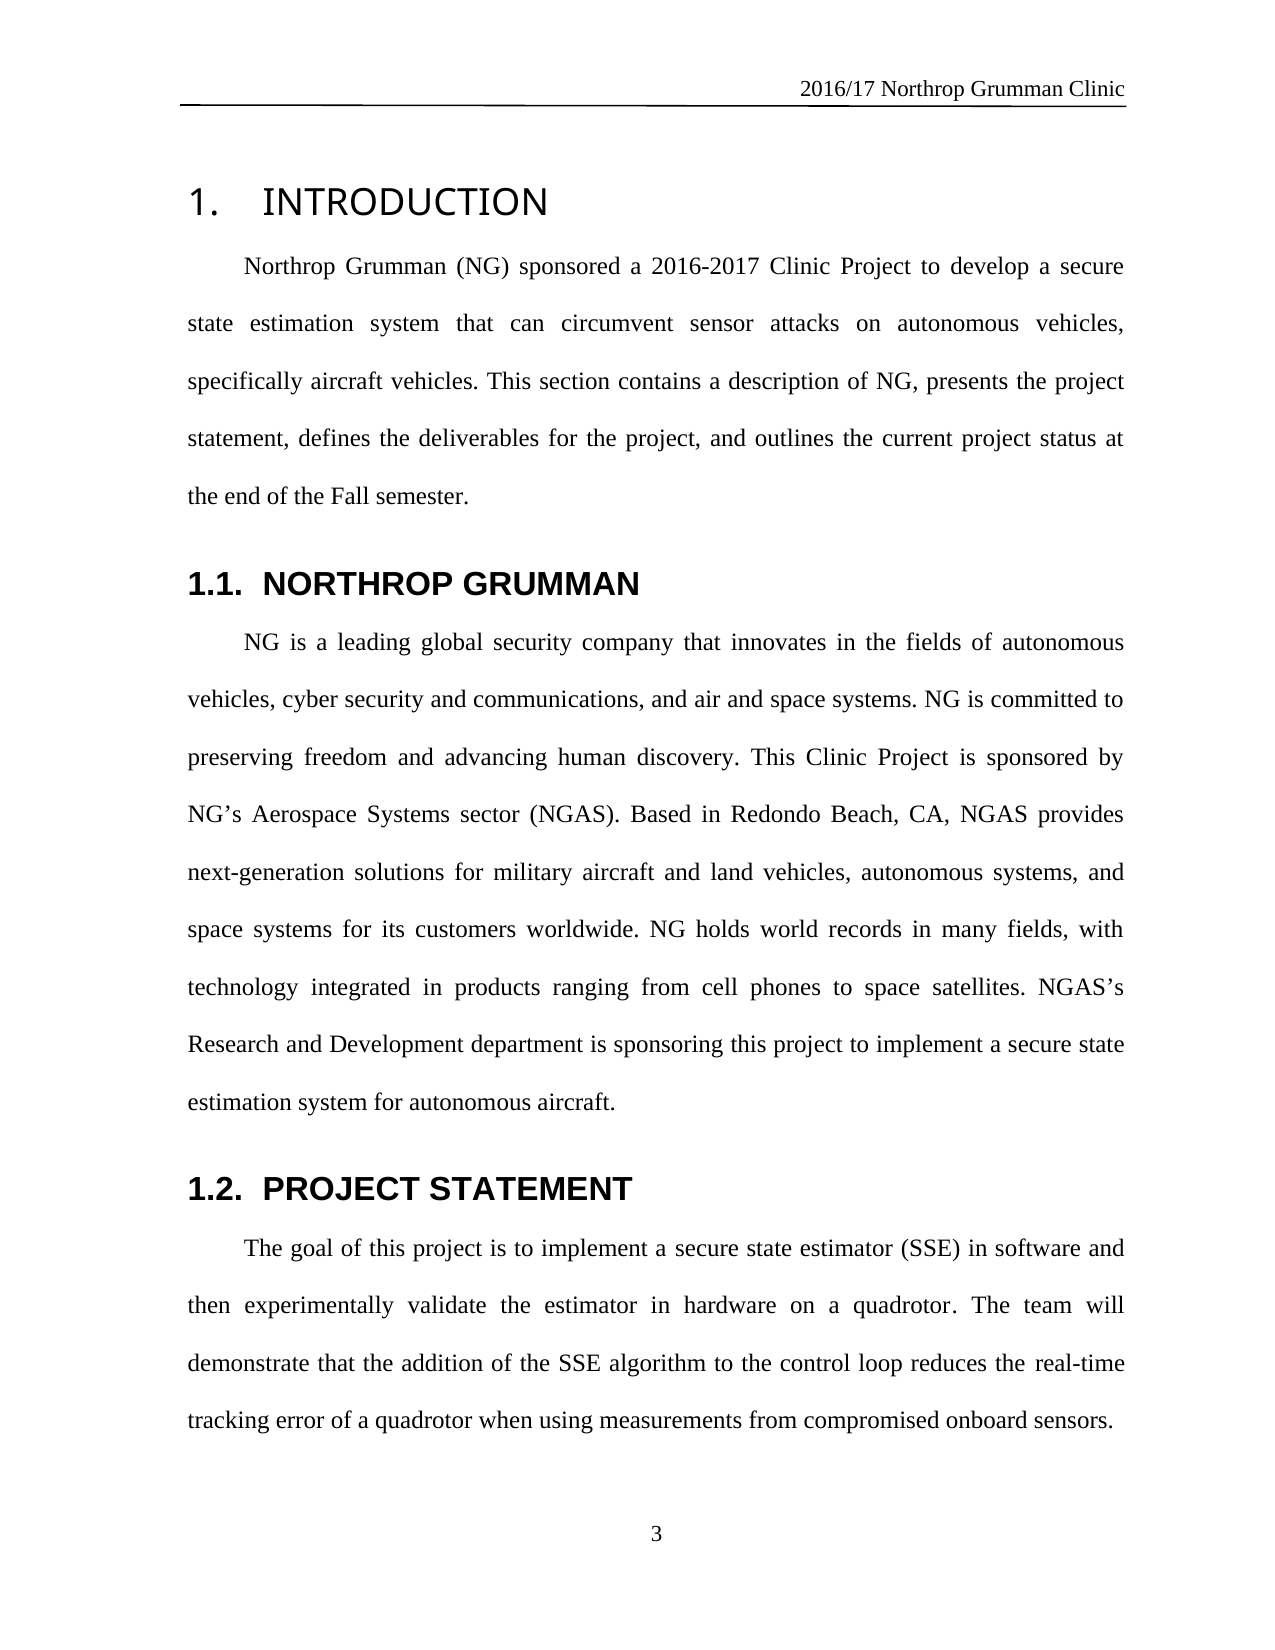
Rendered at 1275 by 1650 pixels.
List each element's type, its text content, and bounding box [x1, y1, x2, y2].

subtitle Project Statement [187, 1169, 1125, 1208]
text NG is a leading global security company that innovates in the fields of autonomous vehicles, cyber security and communications, and air and space systems. NG is committed to preserving freedom and advancing human discovery. This Clinic Project is sponsored by NG’s Aerospace Systems sector (NGAS). Based in Redondo Beach, CA, NGAS provides next-generation solutions for military aircraft and land vehicles, autonomous systems, and space systems for its customers worldwide. NG holds world records in many fields, with technology integrated in products ranging from cell phones to space satellites. NGAS’s Research and Development department is sponsoring this project to implement a secure state estimation system for autonomous aircraft. [187, 627, 1125, 1116]
subtitle Northrop Grumman [187, 563, 1125, 602]
text Northrop Grumman (NG) sponsored a 2016-2017 Clinic Project to develop a secure state estimation system that can circumvent sensor attacks on autonomous vehicles, specifically aircraft vehicles. This section contains a description of NG, presents the project statement, defines the deliverables for the project, and outlines the current project status at the end of the Fall semester. [187, 251, 1125, 510]
subtitle Introduction [187, 175, 1125, 226]
text The goal of this project is to implement a secure state estimator (SSE) in software and then experimentally validate the estimator in hardware on a quadrotor. The team will demonstrate that the addition of the SSE algorithm to the control loop reduces the real-time tracking error of a quadrotor when using measurements from compromised onboard sensors. [187, 1233, 1125, 1434]
